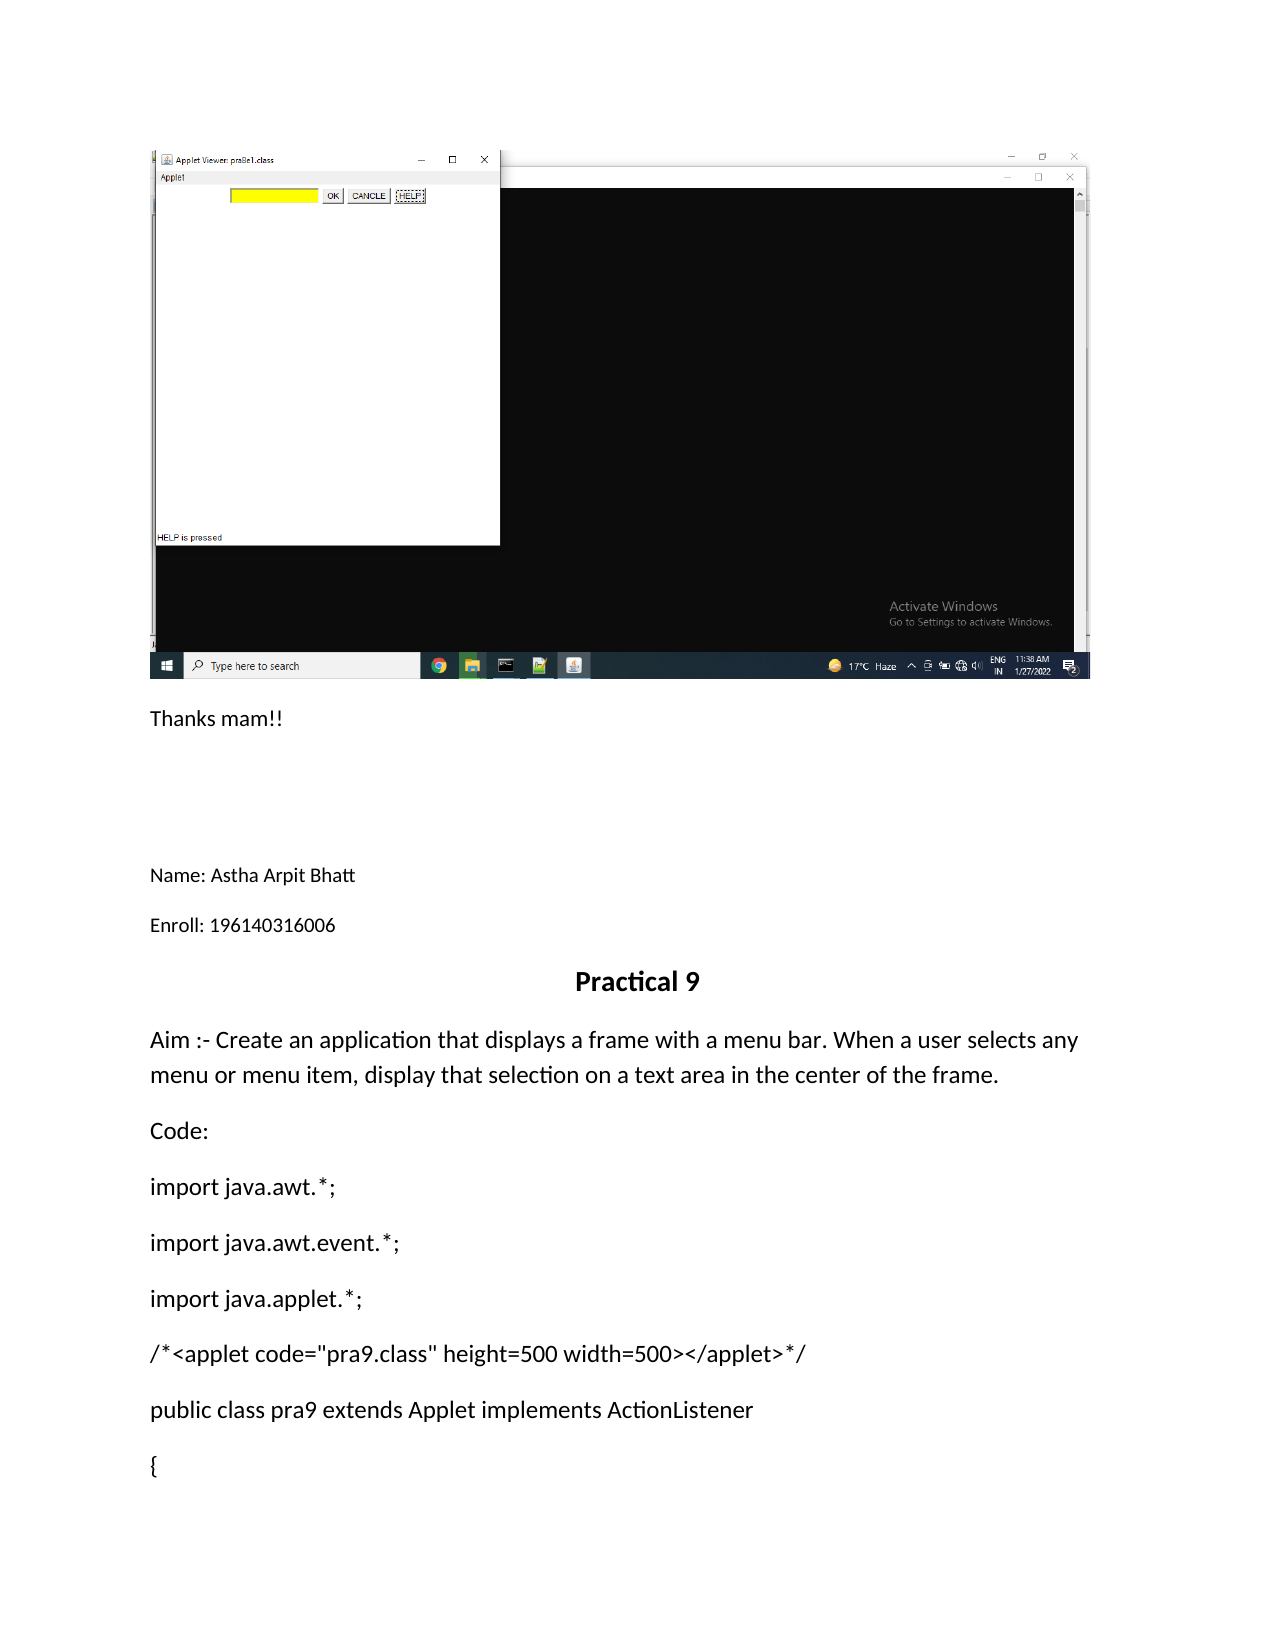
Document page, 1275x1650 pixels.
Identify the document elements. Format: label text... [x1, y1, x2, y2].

picture [150, 150, 1091, 679]
text Name: Astha Arpit Bhatt [150, 863, 1125, 888]
text Aim :- Create an application that displays a frame with a menu bar. When a user selects any menu or menu item, display that selection on a text area in the center of the frame. [150, 1024, 1125, 1090]
text import java.awt.*; [150, 1171, 1125, 1202]
text /*<applet code="pra9.class" height=500 width=500></applet>*/ [150, 1339, 1125, 1369]
text Practical 9 [150, 963, 1125, 998]
text { [150, 1450, 1125, 1481]
text Thanks mam!! [150, 704, 1125, 732]
text import java.applet.*; [150, 1283, 1125, 1313]
text public class pra9 extends Applet implements ActionListener [150, 1394, 1125, 1425]
text Code: [150, 1115, 1125, 1146]
text Enroll: 196140316006 [150, 913, 1125, 938]
text import java.awt.event.*; [150, 1227, 1125, 1257]
